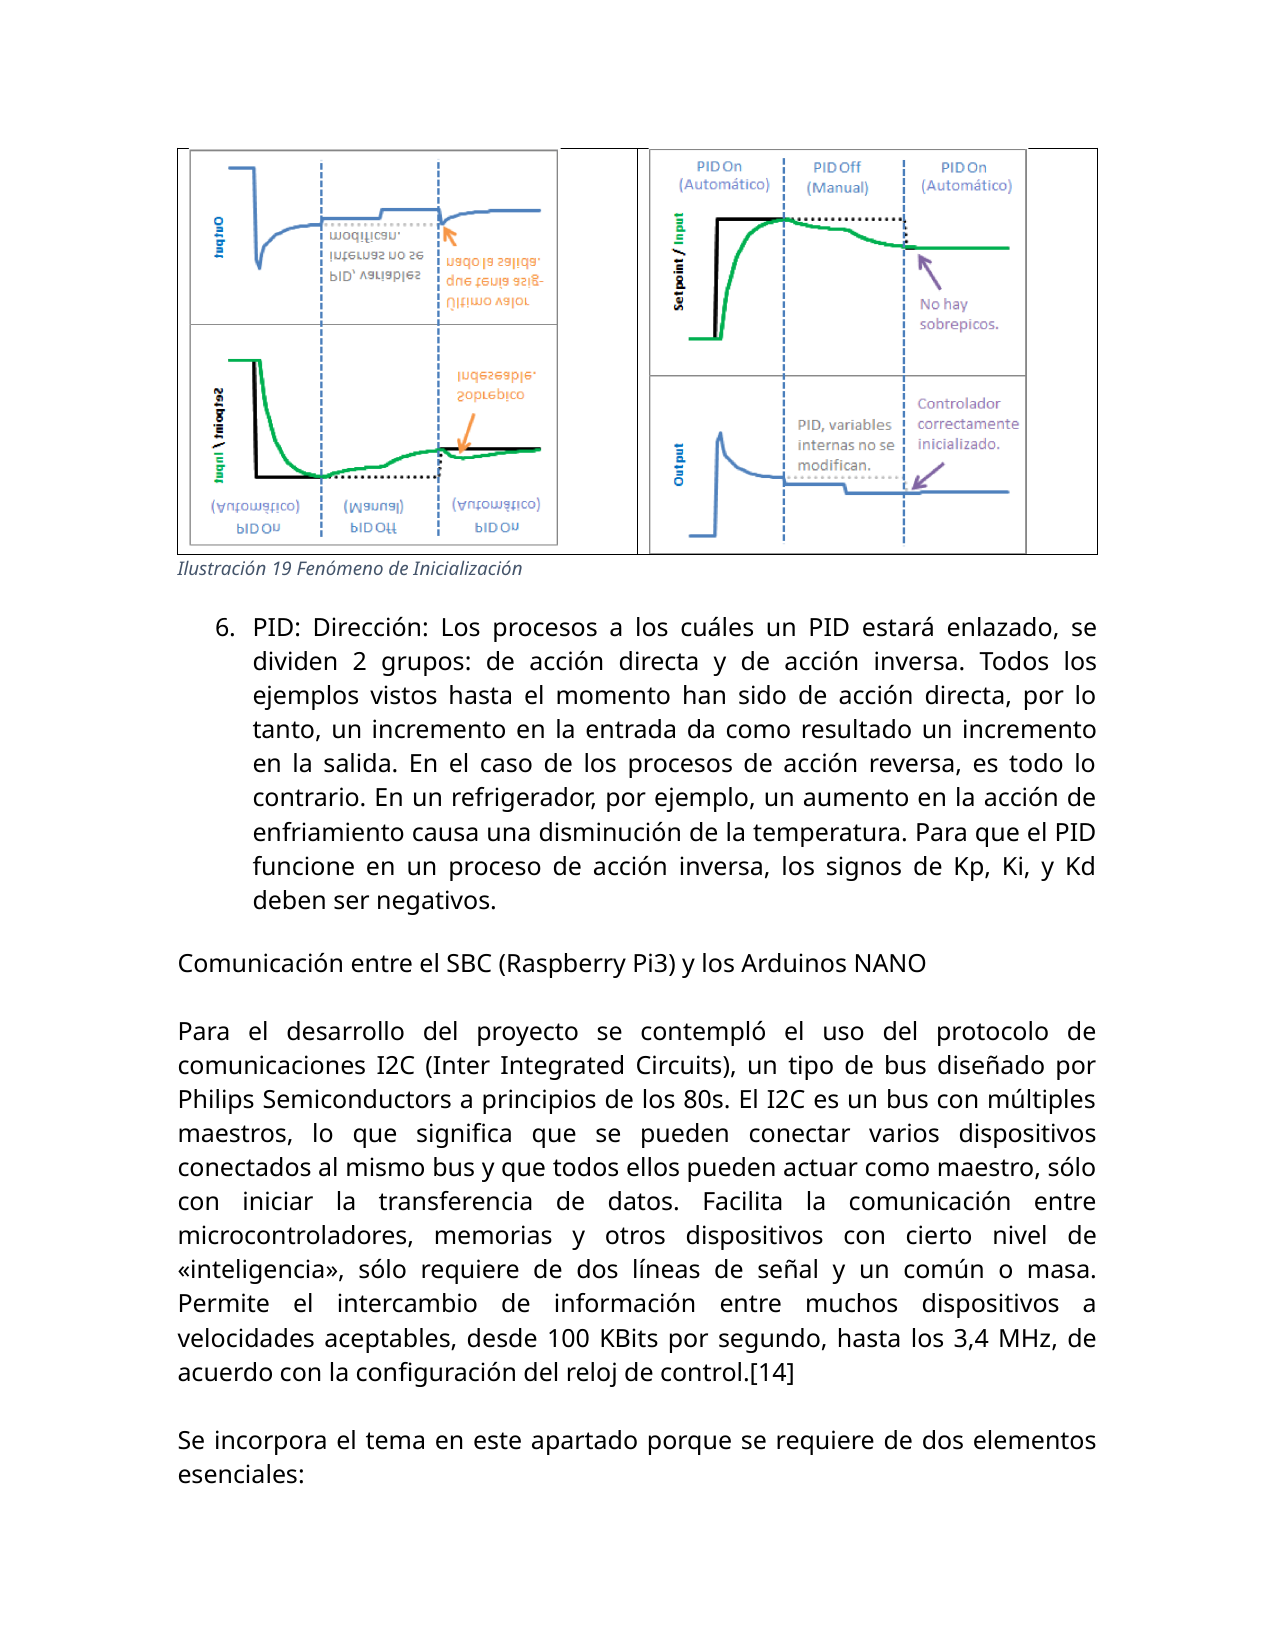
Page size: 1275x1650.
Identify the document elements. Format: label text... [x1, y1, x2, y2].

text Ilustración 19 Fenómeno de Inicialización [177, 555, 1098, 581]
table_cell [1029, 149, 1097, 554]
table_cell [638, 149, 648, 554]
table_cell [178, 149, 637, 554]
text Se incorpora el tema en este apartado porque se requiere de dos elementos esenciales: [177, 1422, 1098, 1491]
list PID: Dirección: Los procesos a los cuáles un PID estará enlazado, se dividen 2 grupos: de acción directa y de acción inversa. Todos los ejemplos vistos hasta el momento han sido de acción directa, por lo tanto, un incremento en la entrada da como resultado un incremento en la salida. En el caso de los procesos de acción reversa, es todo lo contrario. En un refrigerador, por ejemplo, un aumento en la acción de enfriamiento causa una disminución de la temperatura. Para que el PID funcione en un proceso de acción inversa, los signos de Kp, Ki, y Kd deben ser negativos. [215, 610, 1098, 916]
text Comunicación entre el SBC (Raspberry Pi3) y los Arduinos NANO [177, 946, 1098, 979]
text Para el desarrollo del proyecto se contempló el uso del protocolo de comunicaciones I2C (Inter Integrated Circuits), un tipo de bus diseñado por Philips Semiconductors a principios de los 80s. El I2C es un bus con múltiples maestros, lo que significa que se pueden conectar varios dispositivos conectados al mismo bus y que todos ellos pueden actuar como maestro, sólo con iniciar la transferencia de datos. Facilita la comunicación entre microcontroladores, memorias y otros dispositivos con cierto nivel de «inteligencia», sólo requiere de dos líneas de señal y un común o masa. Permite el intercambio de información entre muchos dispositivos a velocidades aceptables, desde 100 KBits por segundo, hasta los 3,4 MHz, de acuerdo con la configuración del reloj de control.[14] [177, 1014, 1098, 1388]
